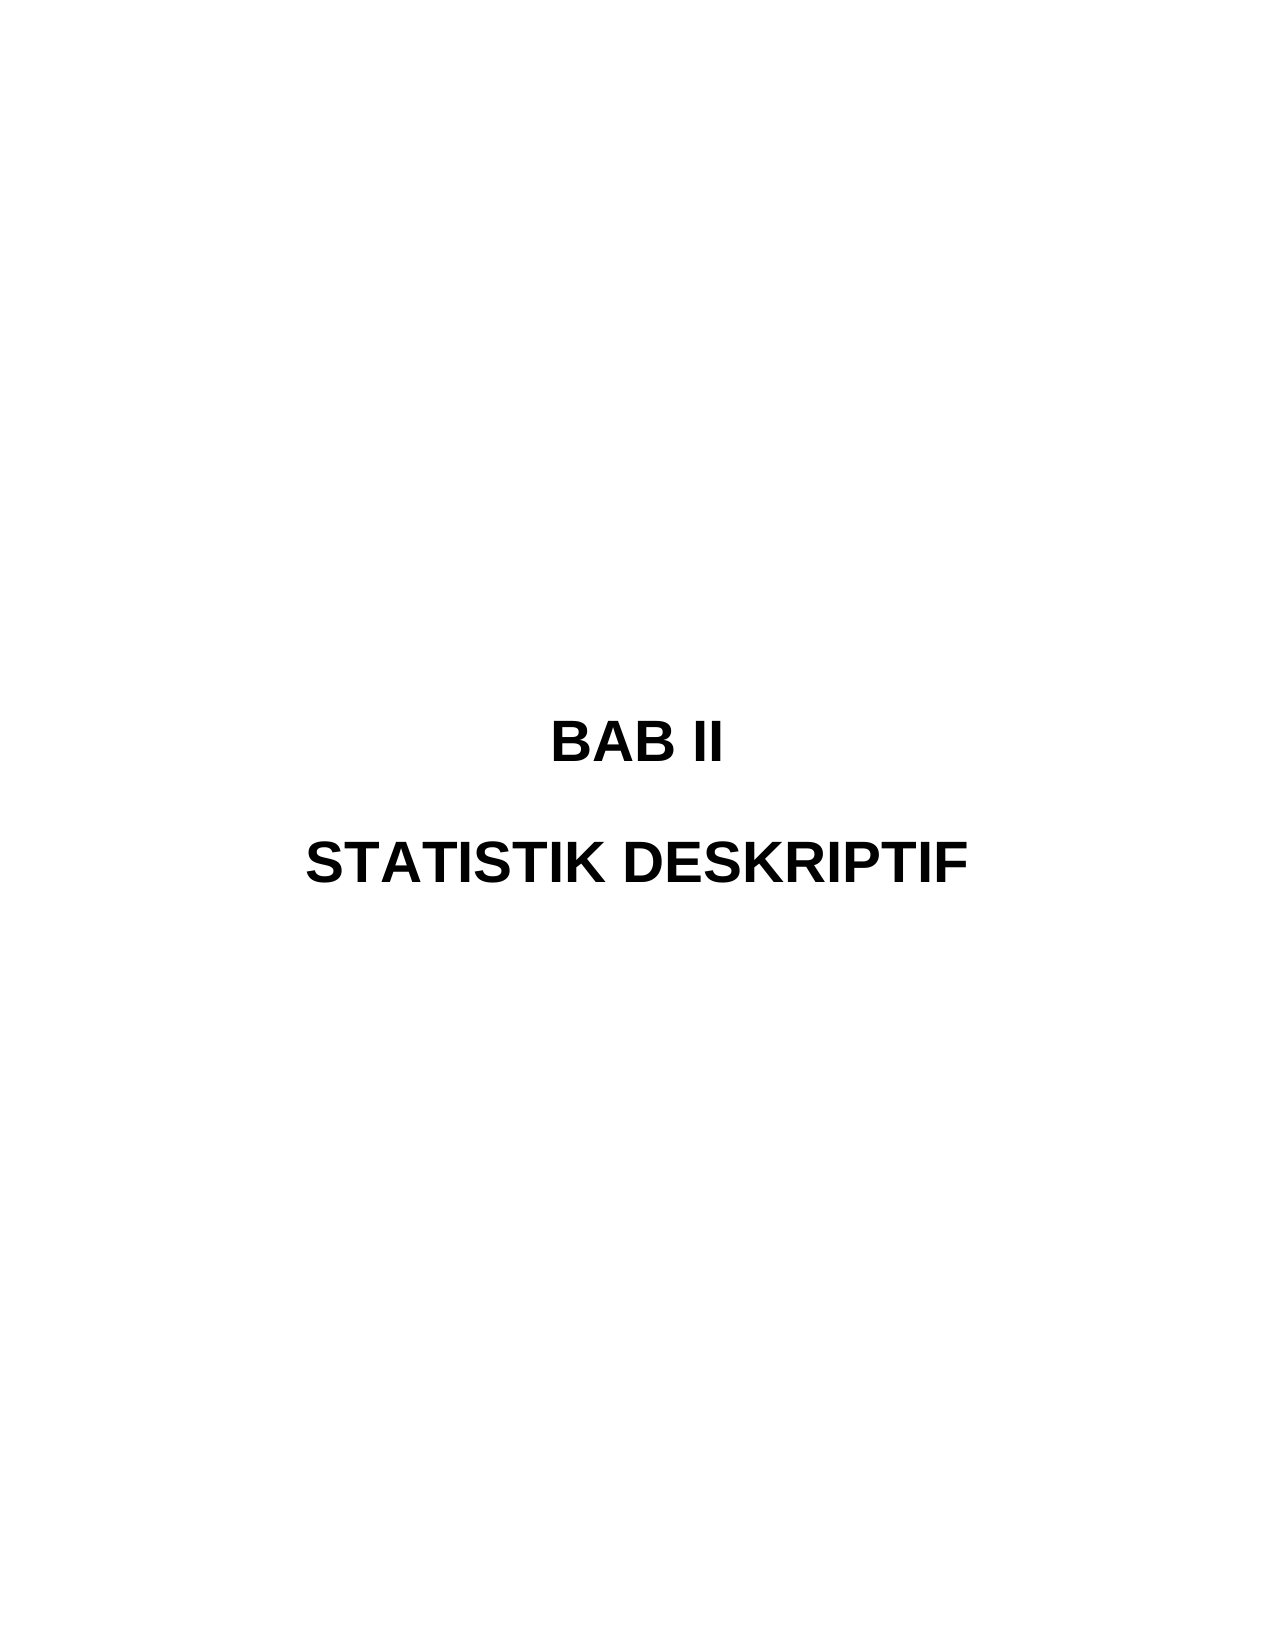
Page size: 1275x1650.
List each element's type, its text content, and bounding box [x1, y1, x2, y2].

text BAB II [150, 706, 1125, 773]
text STATISTIK DESKRIPTIF [150, 828, 1125, 895]
